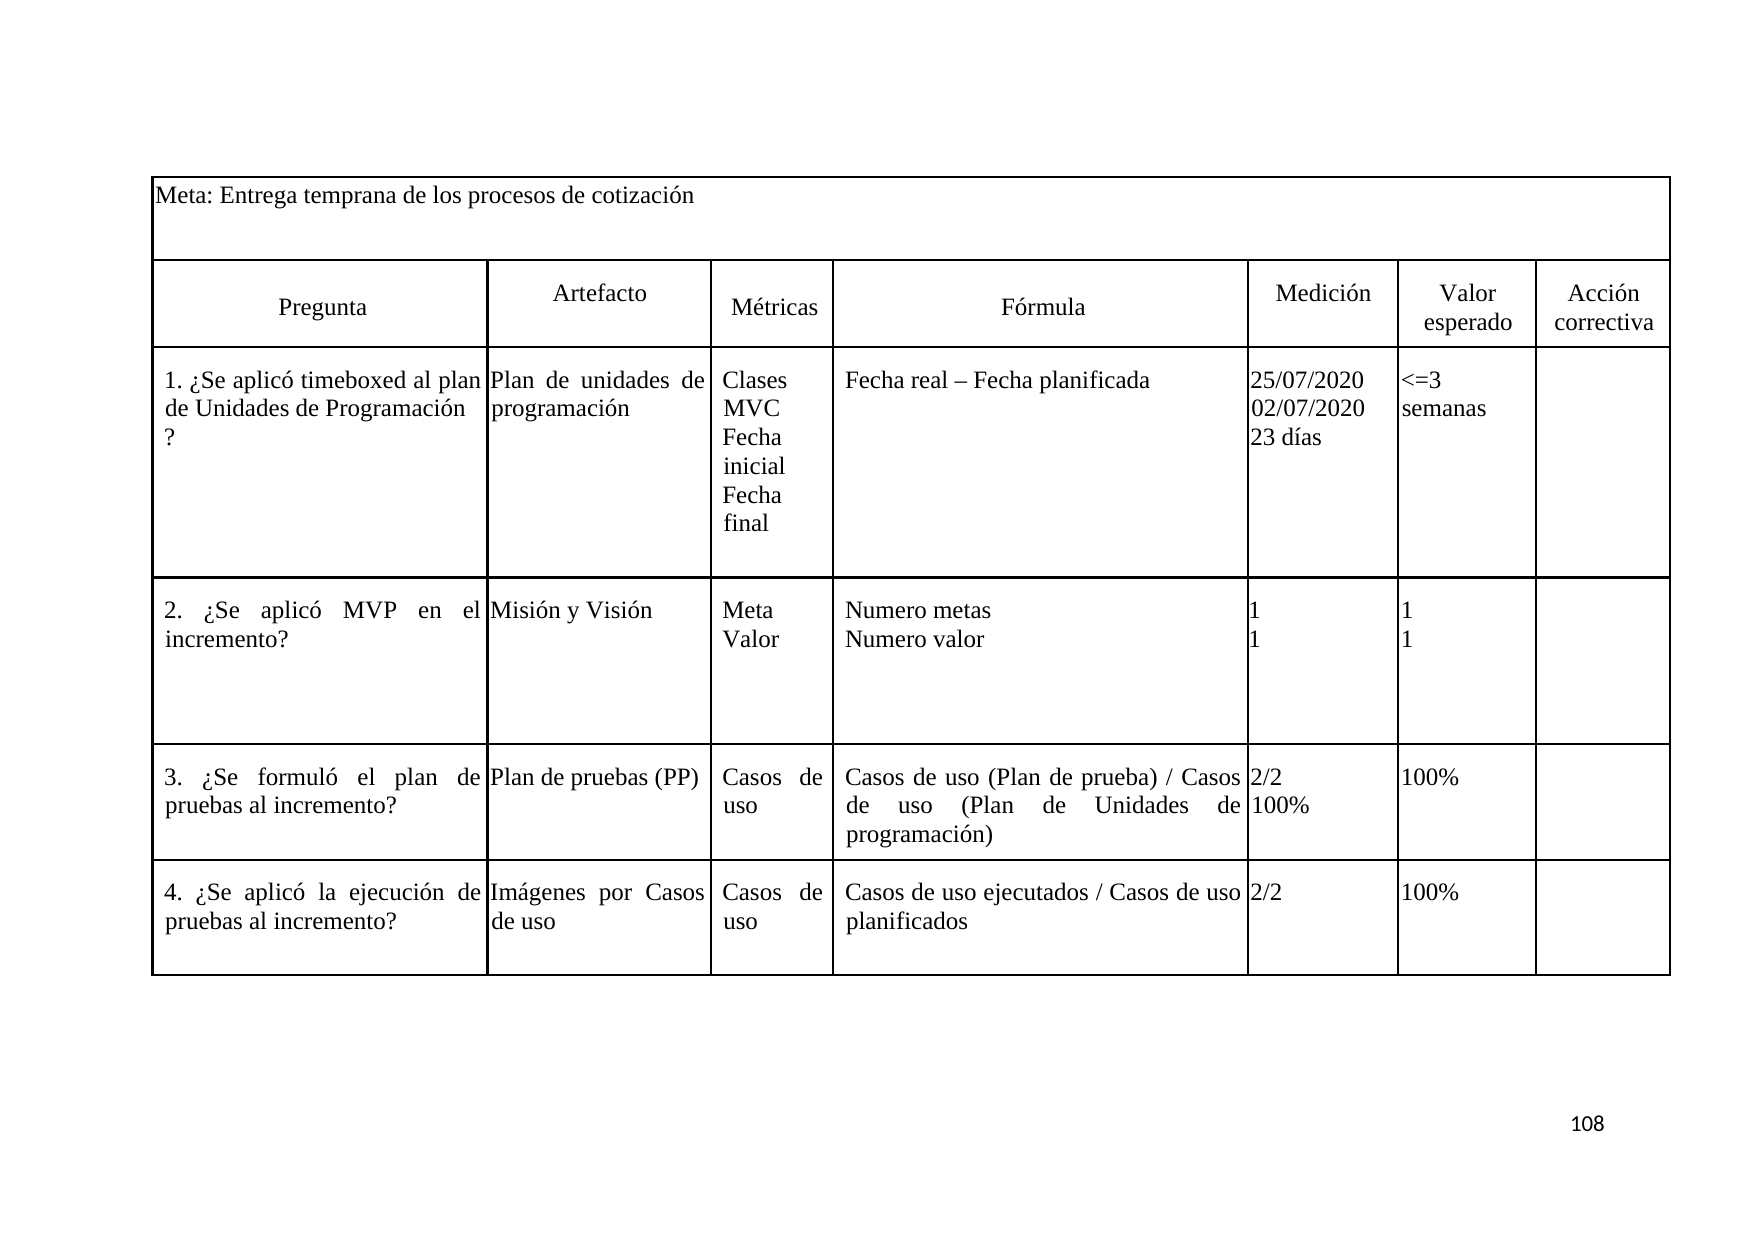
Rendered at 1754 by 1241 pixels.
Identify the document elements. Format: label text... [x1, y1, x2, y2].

table_cell [1537, 745, 1669, 858]
table_cell 1 1 [1399, 579, 1535, 743]
table_cell 100% [1399, 745, 1535, 858]
table_cell Artefacto [489, 261, 710, 346]
table_cell Casos de uso ejecutados / Casos de uso planificados [834, 861, 1247, 974]
table_cell 25/07/2020 02/07/2020 23 días [1249, 348, 1397, 576]
table_cell 3. ¿Se formuló el plan de pruebas al incremento? [154, 745, 486, 858]
table_header Meta: Entrega temprana de los procesos de cotización [154, 178, 1669, 259]
table_cell 100% [1399, 861, 1535, 974]
table_cell 2/2 100% [1249, 745, 1397, 858]
table_cell Imágenes por Casos de uso [489, 861, 710, 974]
table_cell Fecha real – Fecha planificada [834, 348, 1247, 576]
table_cell [1537, 861, 1669, 974]
table_cell <=3 semanas [1399, 348, 1535, 576]
table_cell Meta Valor [712, 579, 832, 743]
table_cell Plan de pruebas (PP) [489, 745, 710, 858]
table_cell Clases MVC Fecha inicial Fecha final [712, 348, 832, 576]
table_cell [1537, 348, 1669, 576]
table_cell Pregunta [154, 261, 486, 346]
table_cell Métricas [712, 261, 832, 346]
table_cell 1 1 [1249, 579, 1397, 743]
table_cell 1. ¿Se aplicó timeboxed al plan de Unidades de Programación ? [154, 348, 486, 576]
table_cell Fórmula [834, 261, 1247, 346]
table_cell 2/2 [1249, 861, 1397, 974]
table_cell Casos de uso [712, 861, 832, 974]
table_cell [1537, 579, 1669, 743]
table_cell Plan de unidades de programación [489, 348, 710, 576]
table_cell Acción correctiva [1537, 261, 1669, 346]
table_cell Casos de uso [712, 745, 832, 858]
table_cell 4. ¿Se aplicó la ejecución de pruebas al incremento? [154, 861, 486, 974]
table_cell Medición [1249, 261, 1397, 346]
table_cell Casos de uso (Plan de prueba) / Casos de uso (Plan de Unidades de programación) [834, 745, 1247, 858]
table_cell Numero metas Numero valor [834, 579, 1247, 743]
table_cell Valor esperado [1399, 261, 1535, 346]
table_cell 2. ¿Se aplicó MVP en el incremento? [154, 579, 486, 743]
table_cell Misión y Visión [489, 579, 710, 743]
